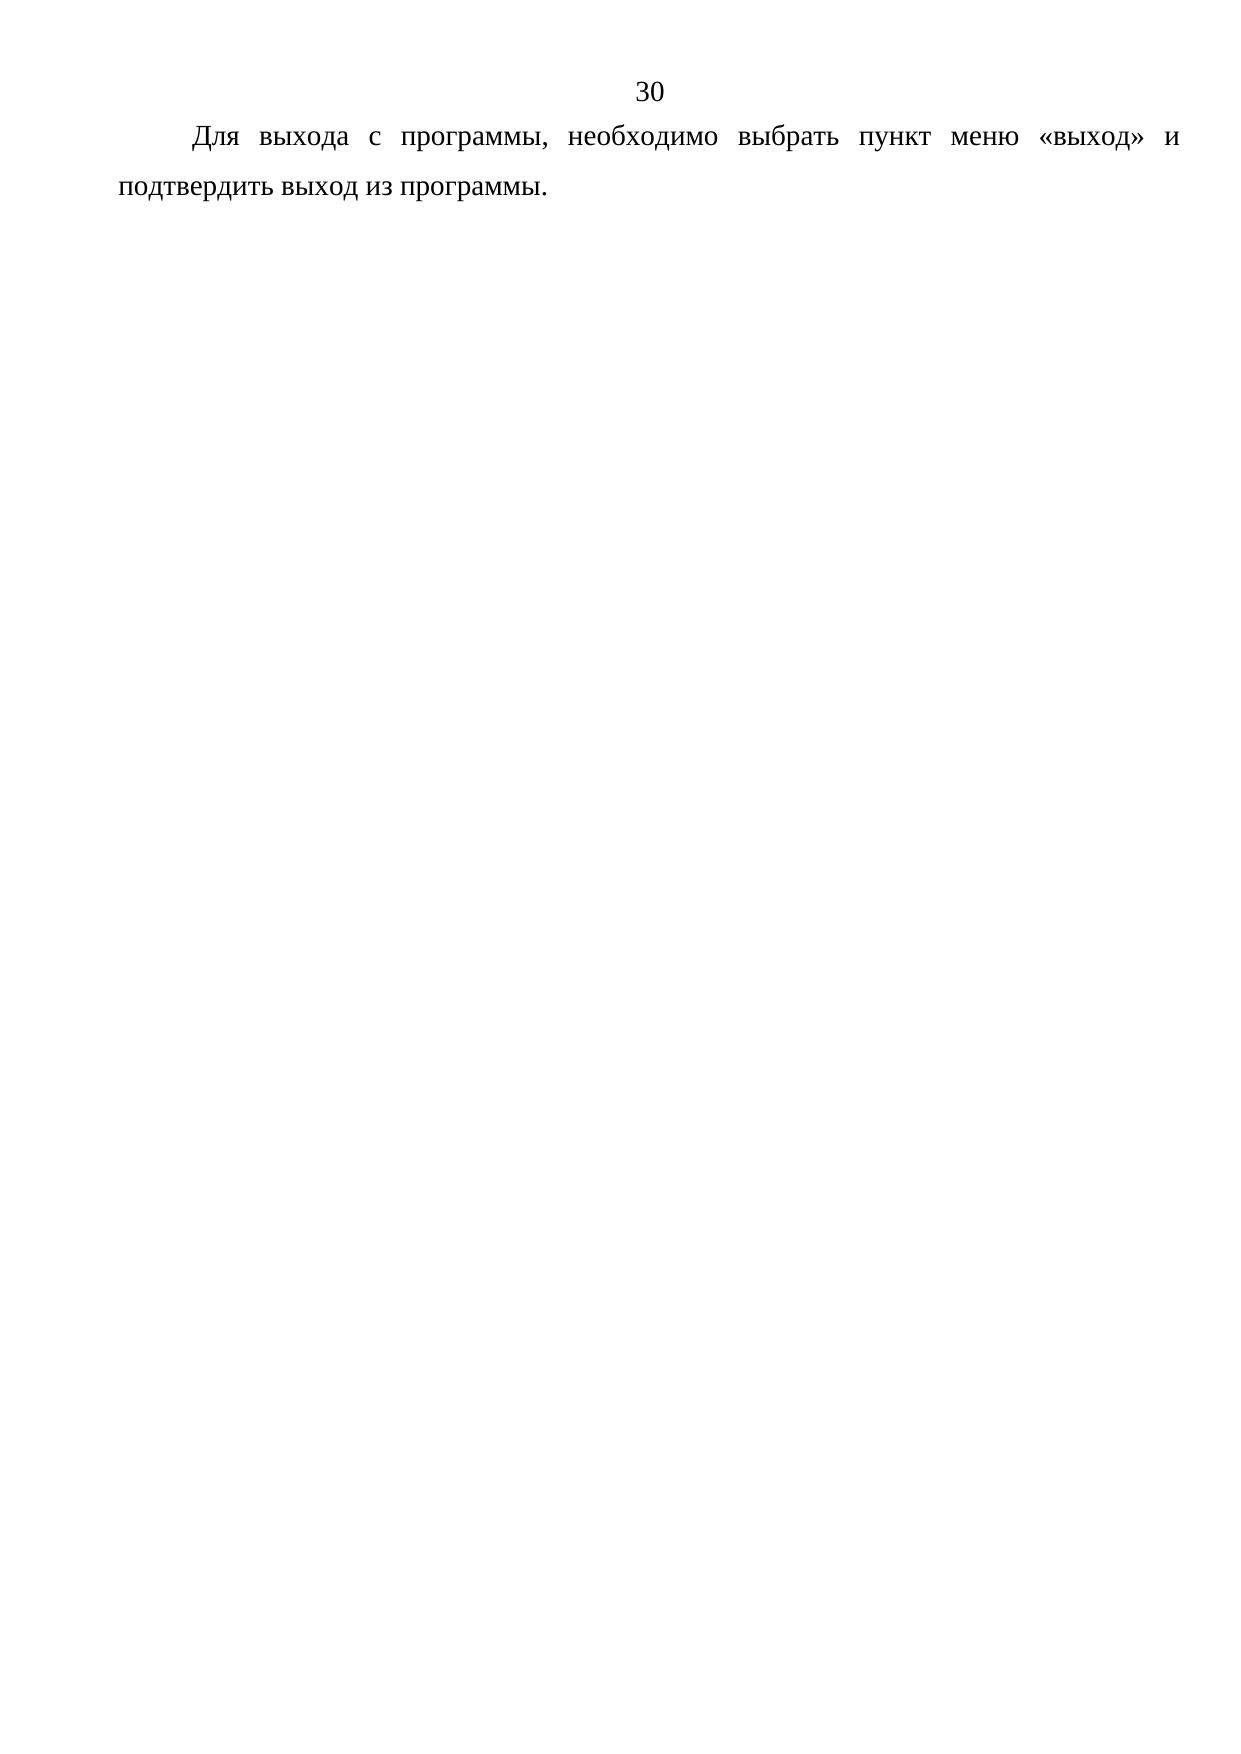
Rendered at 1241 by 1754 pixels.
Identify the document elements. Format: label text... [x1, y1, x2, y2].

text Для выхода с программы, необходимо выбрать пункт меню «выход» и подтвердить выход из программы. [118, 118, 1181, 202]
